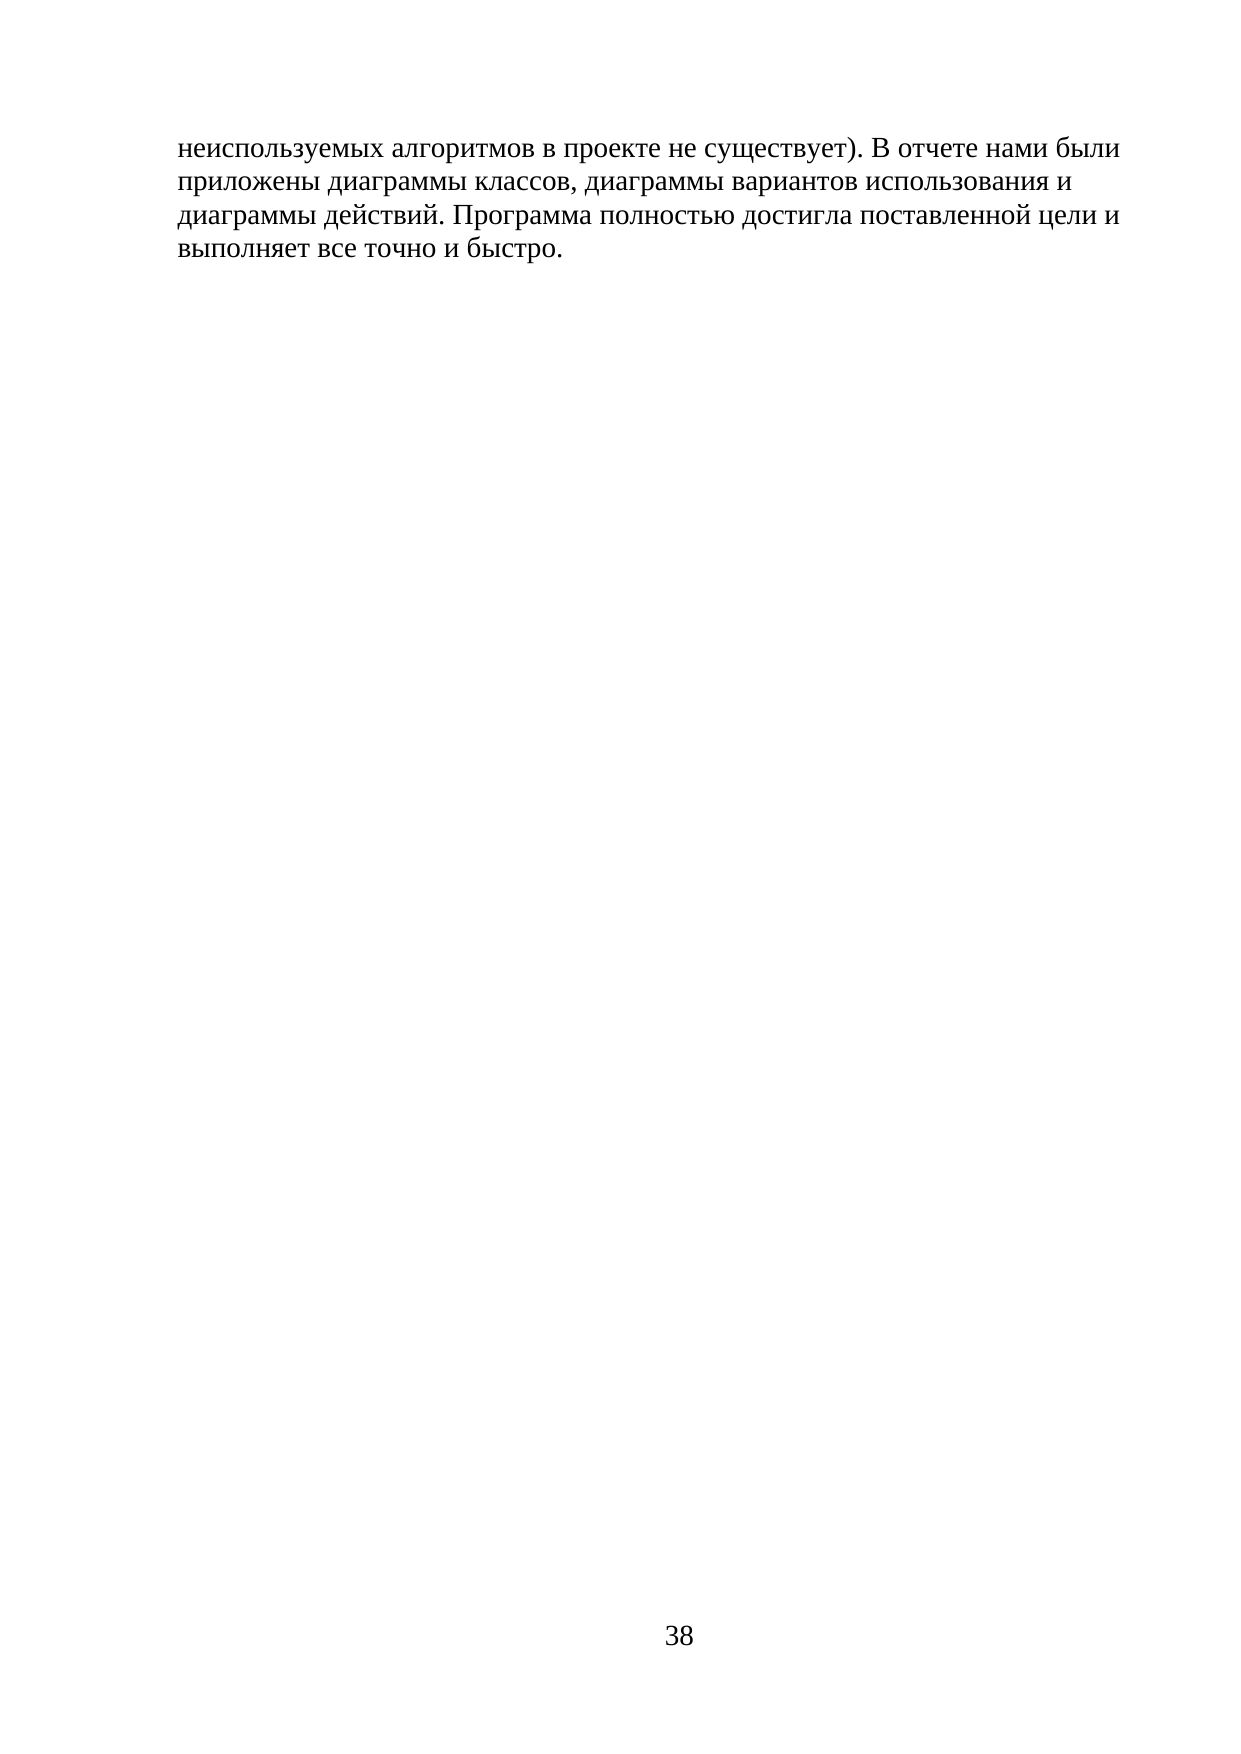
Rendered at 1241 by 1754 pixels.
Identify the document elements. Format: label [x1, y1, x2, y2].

text [177, 130, 1181, 264]
